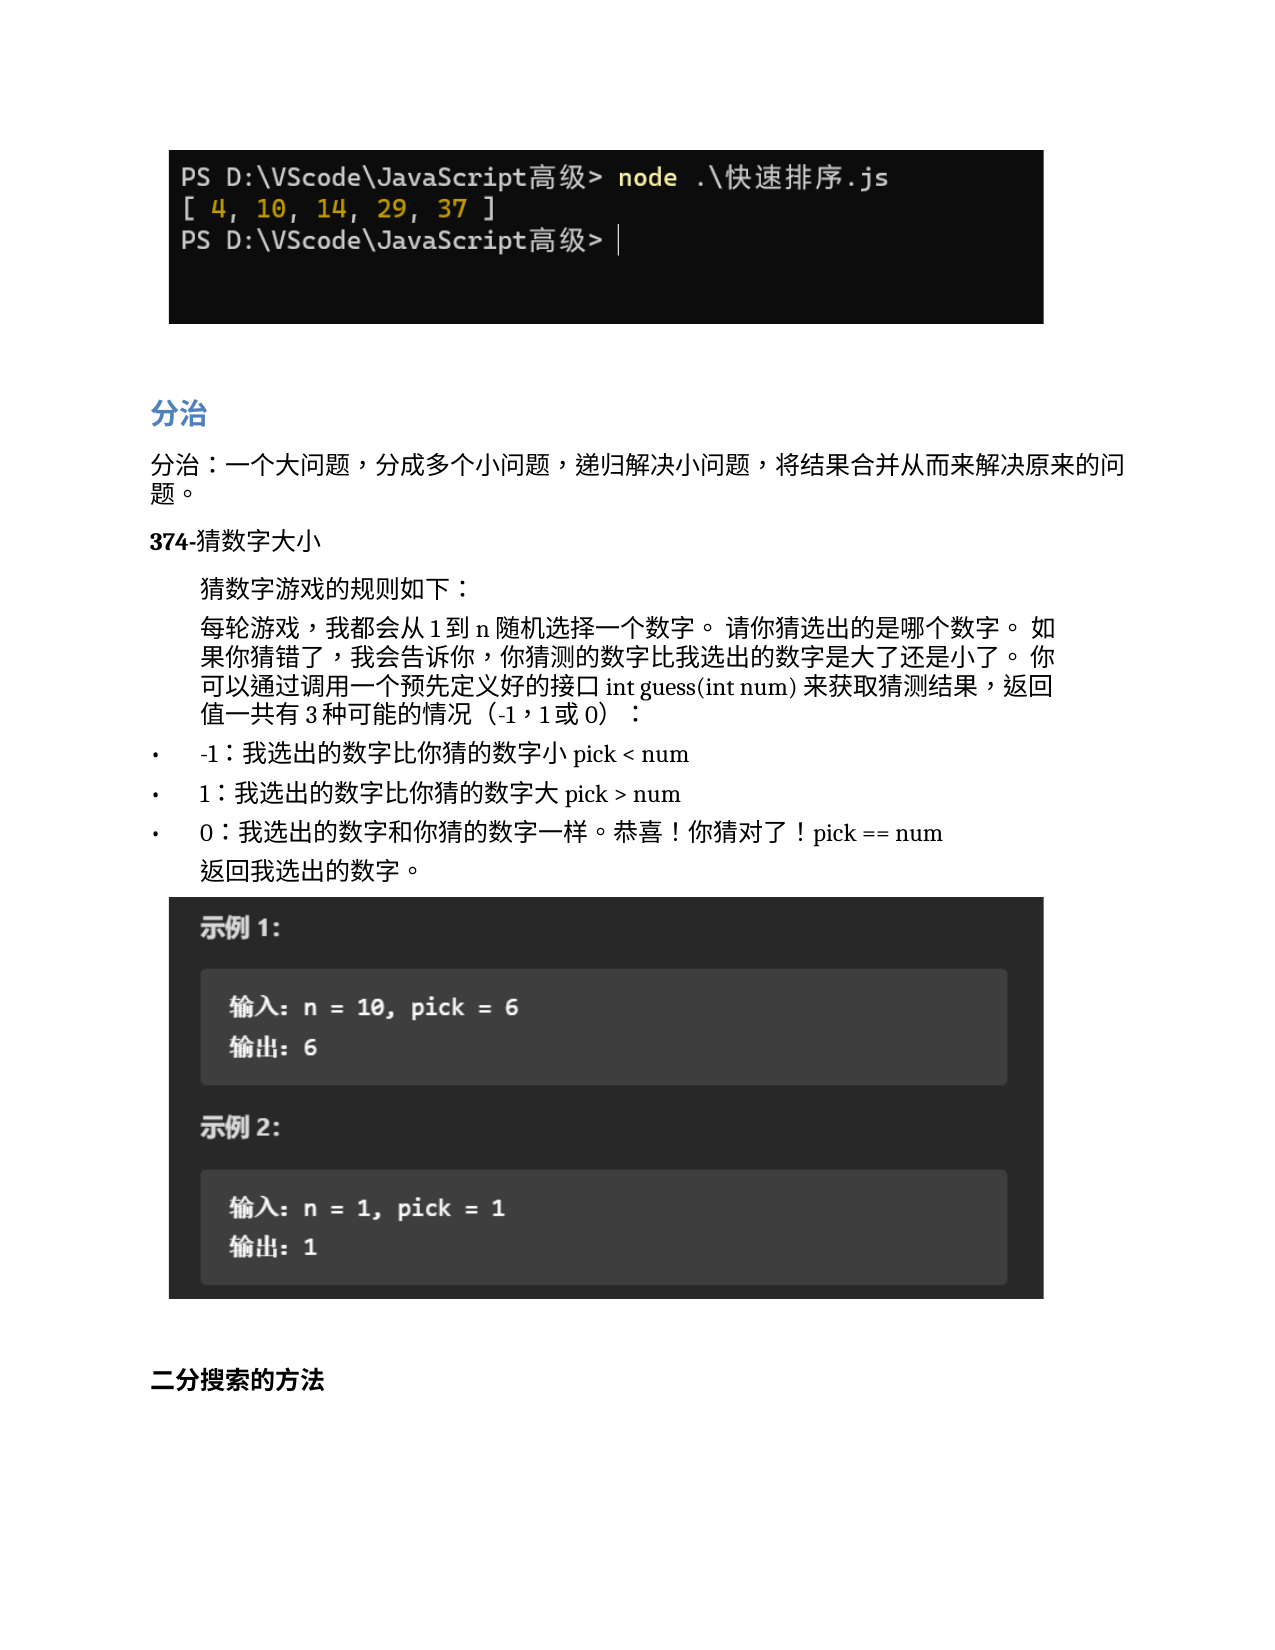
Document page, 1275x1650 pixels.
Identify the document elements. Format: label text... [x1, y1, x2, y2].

list -1：我选出的数字比你猜的数字小 pick < num [150, 740, 1075, 769]
list 0：我选出的数字和你猜的数字一样。恭喜！你猜对了！pick == num [150, 819, 1075, 847]
list 1：我选出的数字比你猜的数字大 pick > num [150, 779, 1075, 808]
text 分治：一个大问题，分成多个小问题，递归解决小问题，将结果合并从而来解决原来的问题。 [150, 452, 1125, 509]
text 二分搜索的方法 [150, 1367, 1125, 1396]
text 每轮游戏，我都会从 1 到 n 随机选择一个数字。 请你猜选出的是哪个数字。 如果你猜错了，我会告诉你，你猜测的数字比我选出的数字是大了还是小了。 你可以通过调用一个预先定义好的接口 int guess(int num) 来获取猜测结果，返回值一共有 3 种可能的情况（-1，1 或 0）： [200, 615, 1075, 730]
picture [168, 150, 1044, 324]
text 猜数字游戏的规则如下： [200, 576, 1075, 604]
text 374-猜数字大小 [150, 528, 1125, 557]
picture [168, 897, 1044, 1299]
subtitle 分治 [150, 393, 1125, 433]
text 返回我选出的数字。 [200, 858, 1075, 887]
